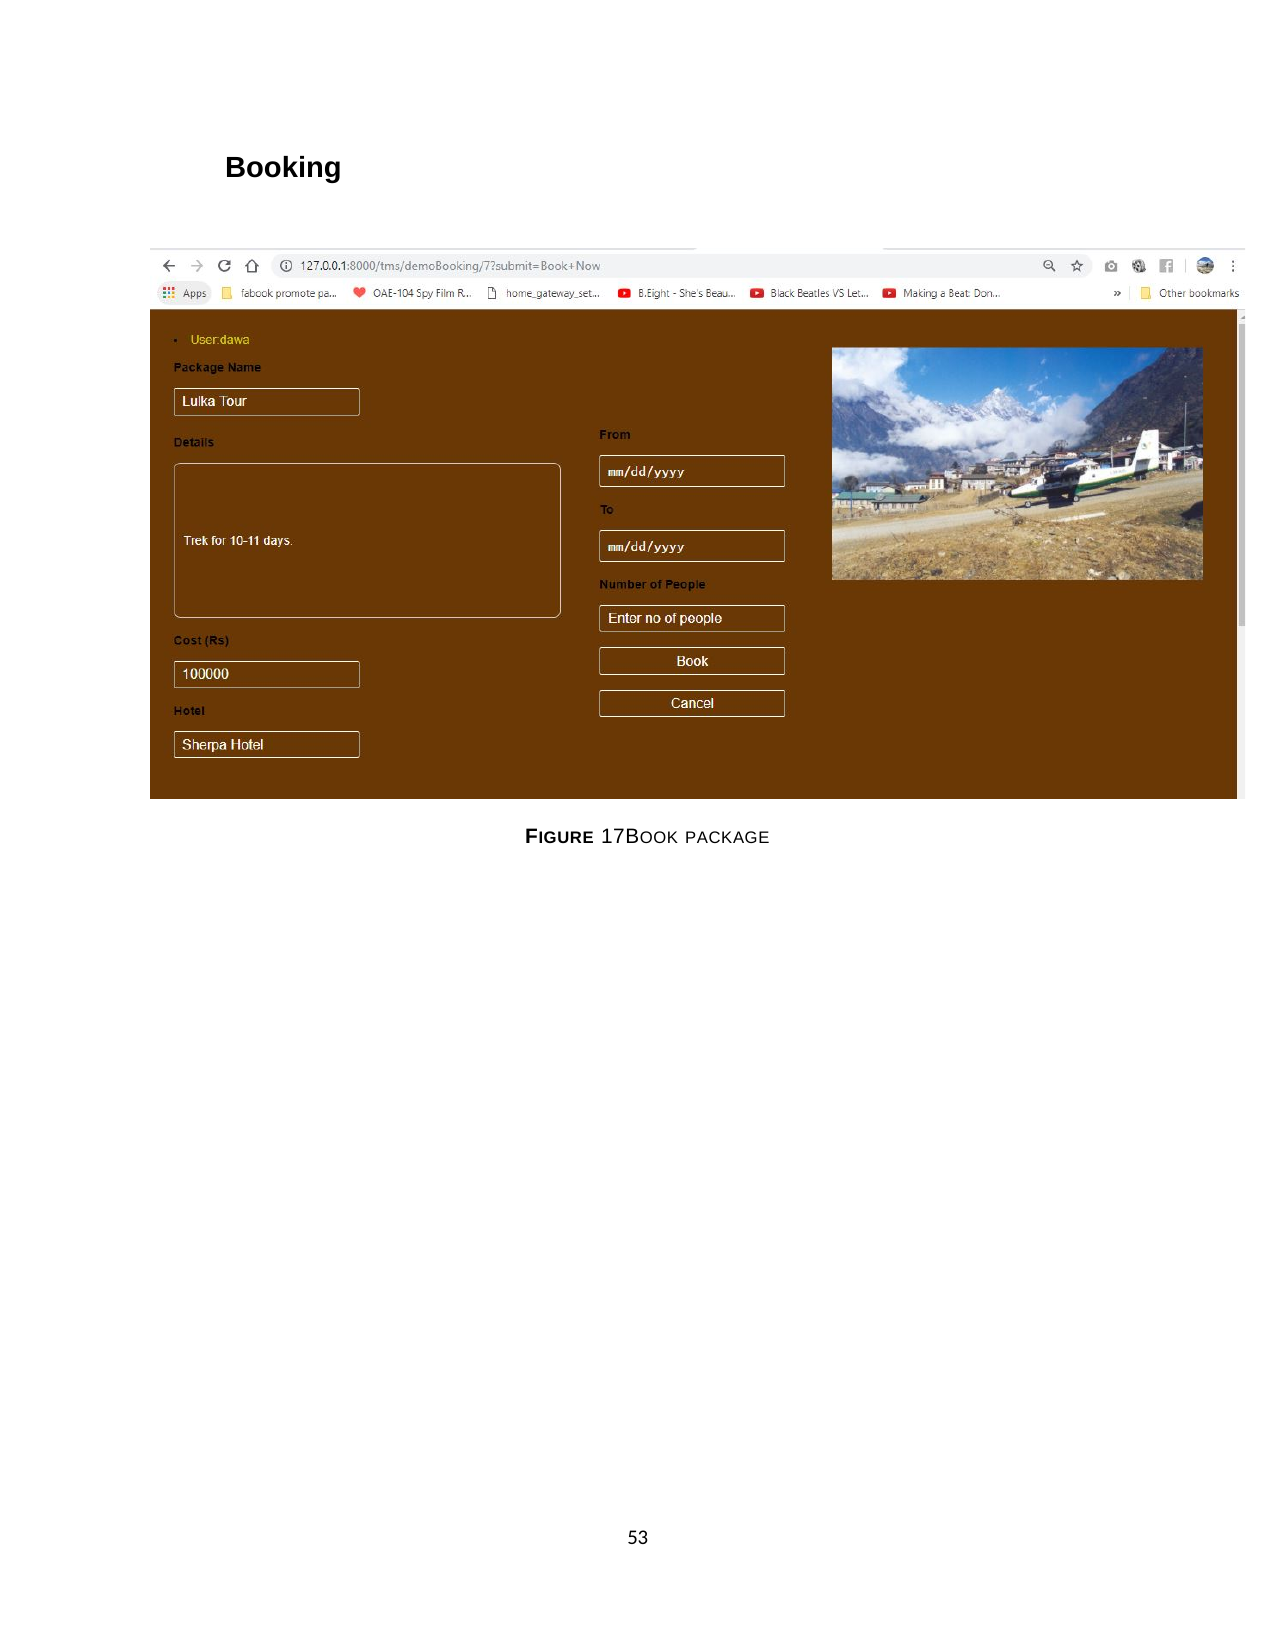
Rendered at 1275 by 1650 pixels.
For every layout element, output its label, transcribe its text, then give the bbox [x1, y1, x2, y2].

picture [150, 248, 1246, 799]
text Figure 17Book package [450, 824, 1125, 848]
subtitle Booking [150, 150, 1125, 183]
